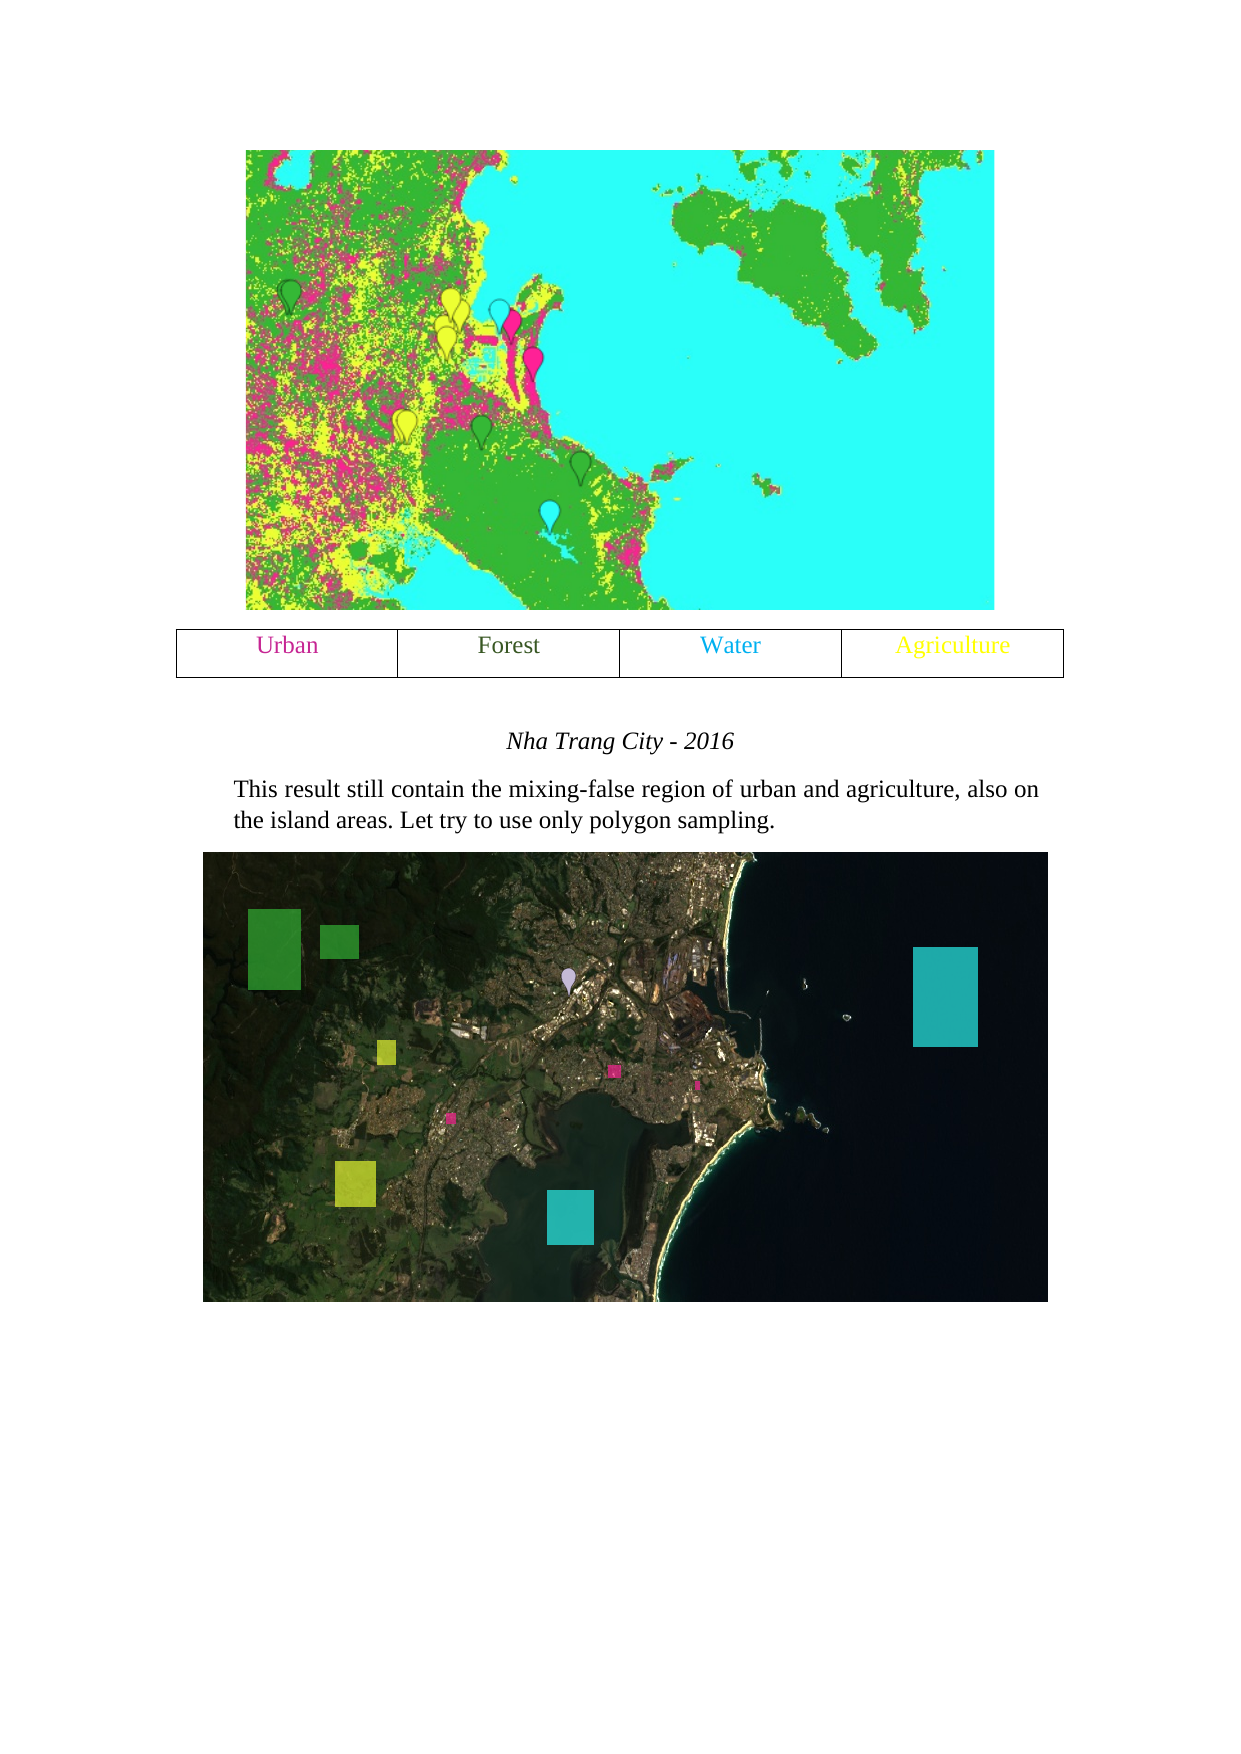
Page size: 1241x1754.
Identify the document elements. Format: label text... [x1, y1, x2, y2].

table_header Urban [177, 630, 397, 677]
picture [245, 150, 995, 610]
picture [203, 852, 1048, 1302]
text Nha Trang City - 2016 [187, 726, 1053, 755]
table_header Water [620, 630, 841, 677]
table_header Agriculture [842, 630, 1063, 677]
list This result still contain the mixing-false region of urban and agriculture, also on the island areas. Let try to use only polygon sampling. [233, 774, 1040, 833]
table_header Forest [398, 630, 619, 677]
